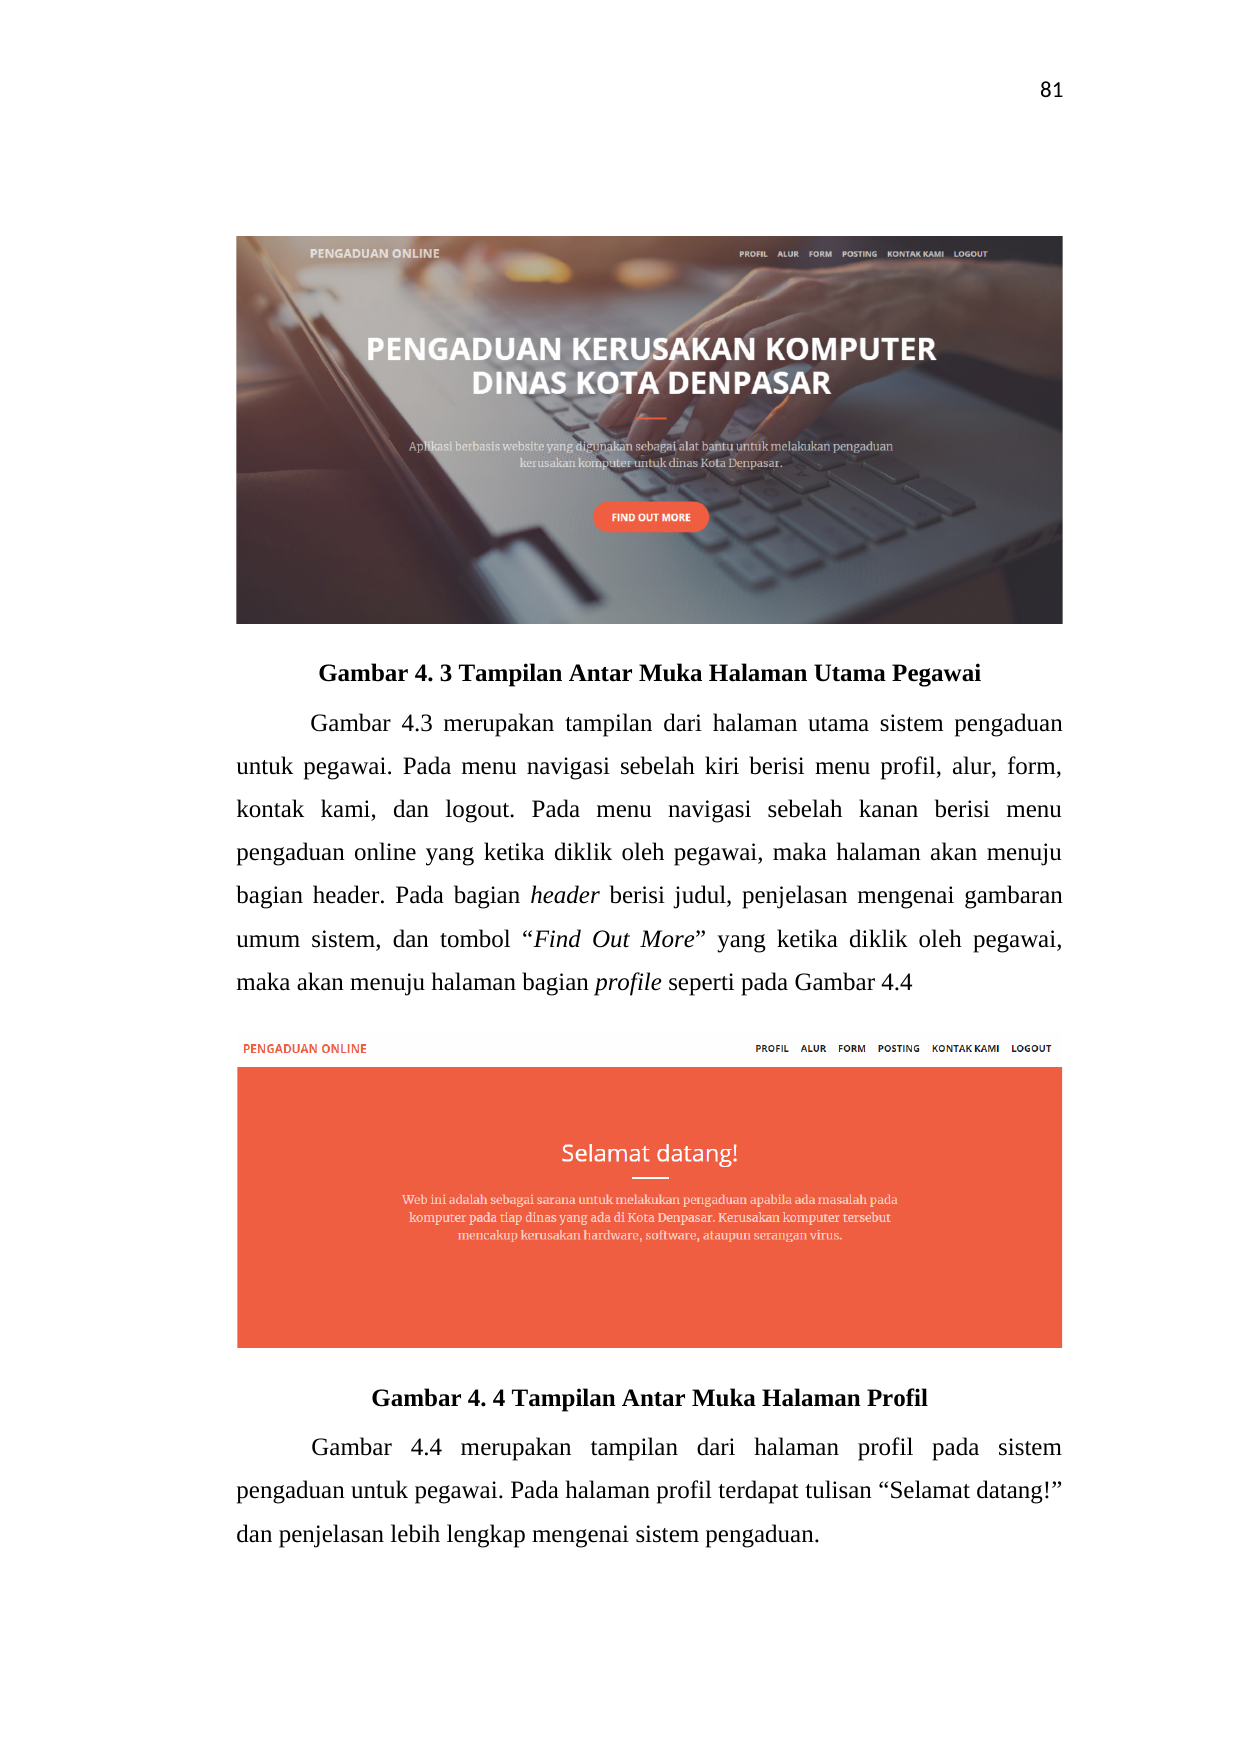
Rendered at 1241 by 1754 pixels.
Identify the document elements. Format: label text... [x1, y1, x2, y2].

picture [237, 1030, 1063, 1348]
text Gambar 4.3 merupakan tampilan dari halaman utama sistem pengaduan untuk pegawai. Pada menu navigasi sebelah kiri berisi menu profil, alur, form, kontak kami, dan logout. Pada menu navigasi sebelah kanan berisi menu pengaduan online yang ketika diklik oleh pegawai, maka halaman akan menuju bagian header. Pada bagian header berisi judul, penjelasan mengenai gambaran umum sistem, dan tombol “Find Out More” yang ketika diklik oleh pegawai, maka akan menuju halaman bagian profile seperti pada Gambar 4.4 [236, 708, 1063, 996]
picture [236, 236, 1063, 624]
text Gambar 4.4 merupakan tampilan dari halaman profil pada sistem pengaduan untuk pegawai. Pada halaman profil terdapat tulisan “Selamat datang!” dan penjelasan lebih lengkap mengenai sistem pengaduan. [236, 1432, 1063, 1547]
text Gambar 4. 3 Tampilan Antar Muka Halaman Utama Pegawai [236, 658, 1063, 687]
text Gambar 4. 4 Tampilan Antar Muka Halaman Profil [236, 1383, 1063, 1412]
